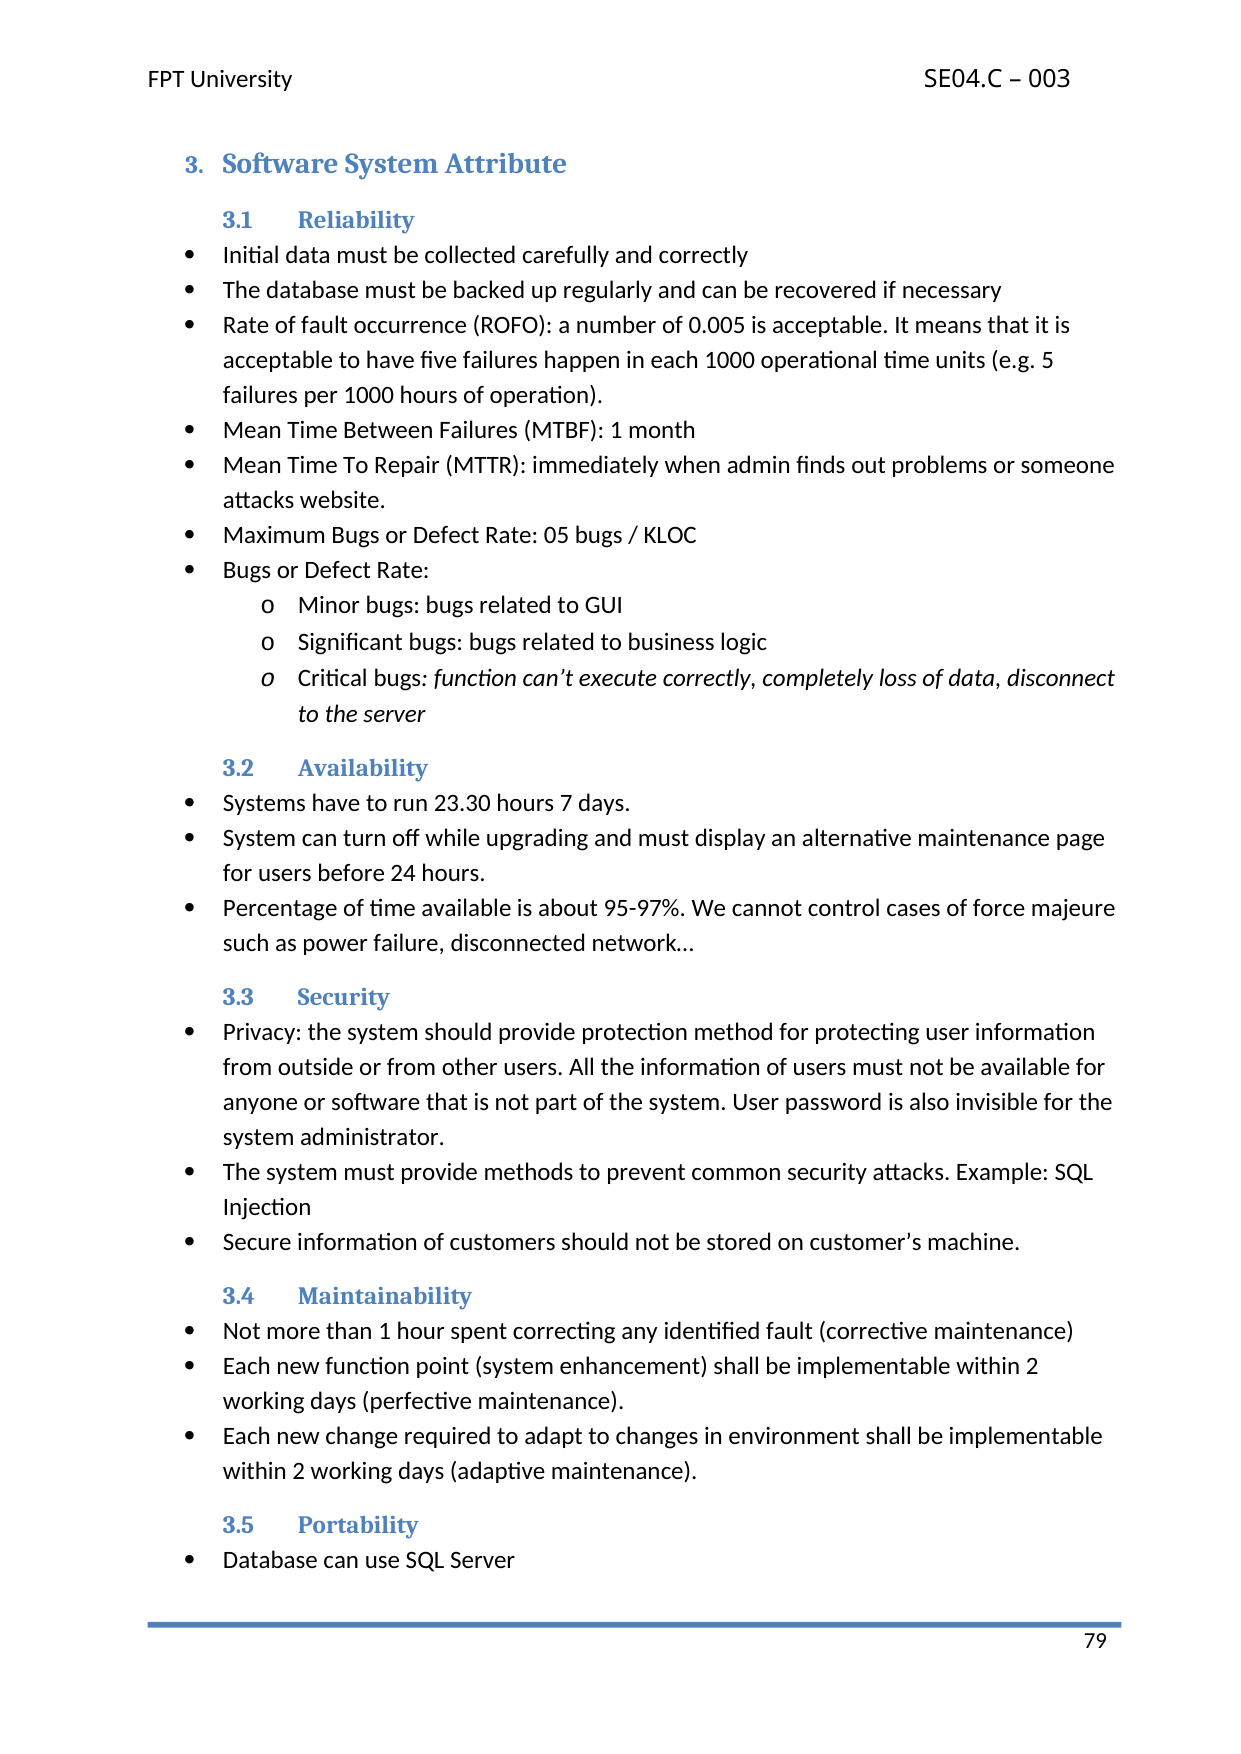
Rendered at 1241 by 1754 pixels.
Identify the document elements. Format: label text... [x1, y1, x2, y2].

list System can turn off while upgrading and must display an alternative maintenance page for users before 24 hours. [185, 822, 1122, 888]
list Bugs or Defect Rate: [185, 554, 1122, 585]
list The system must provide methods to prevent common security attacks. Example: SQL Injection [185, 1156, 1122, 1222]
list Not more than 1 hour spent correcting any identified fault (corrective maintenance) [185, 1315, 1122, 1346]
list Significant bugs: bugs related to business logic [260, 626, 1122, 658]
list Mean Time To Repair (MTTR): immediately when admin finds out problems or someone attacks website. [185, 449, 1122, 515]
list Mean Time Between Failures (MTBF): 1 month [185, 414, 1122, 445]
subtitle Security [223, 983, 1122, 1012]
subtitle Software System Attribute [185, 147, 1122, 181]
list Each new change required to adapt to changes in environment shall be implementable within 2 working days (adaptive maintenance). [185, 1420, 1122, 1486]
subtitle Reliability [223, 206, 1122, 235]
list Privacy: the system should provide protection method for protecting user information from outside or from other users. All the information of users must not be available for anyone or software that is not part of the system. User password is also invisible for the system administrator. [185, 1016, 1122, 1152]
subtitle Portability [223, 1511, 1122, 1540]
list Percentage of time available is about 95-97%. We cannot control cases of force majeure such as power failure, disconnected network… [185, 892, 1122, 958]
list The database must be backed up regularly and can be recovered if necessary [185, 274, 1122, 305]
list Minor bugs: bugs related to GUI [260, 589, 1122, 621]
list Systems have to run 23.30 hours 7 days. [185, 787, 1122, 818]
subtitle Maintainability [223, 1282, 1122, 1311]
list Database can use SQL Server [185, 1544, 1122, 1574]
list Rate of fault occurrence (ROFO): a number of 0.005 is acceptable. It means that it is acceptable to have five failures happen in each 1000 operational time units (e.g. 5 failures per 1000 hours of operation). [185, 309, 1122, 410]
subtitle Availability [223, 754, 1122, 783]
list Each new function point (system enhancement) shall be implementable within 2 working days (perfective maintenance). [185, 1350, 1122, 1416]
list Maximum Bugs or Defect Rate: 05 bugs / KLOC [185, 519, 1122, 550]
list Critical bugs: function can’t execute correctly, completely loss of data, disconnect to the server [260, 662, 1122, 729]
list Secure information of customers should not be stored on customer’s machine. [185, 1226, 1122, 1257]
list Initial data must be collected carefully and correctly [185, 239, 1122, 270]
